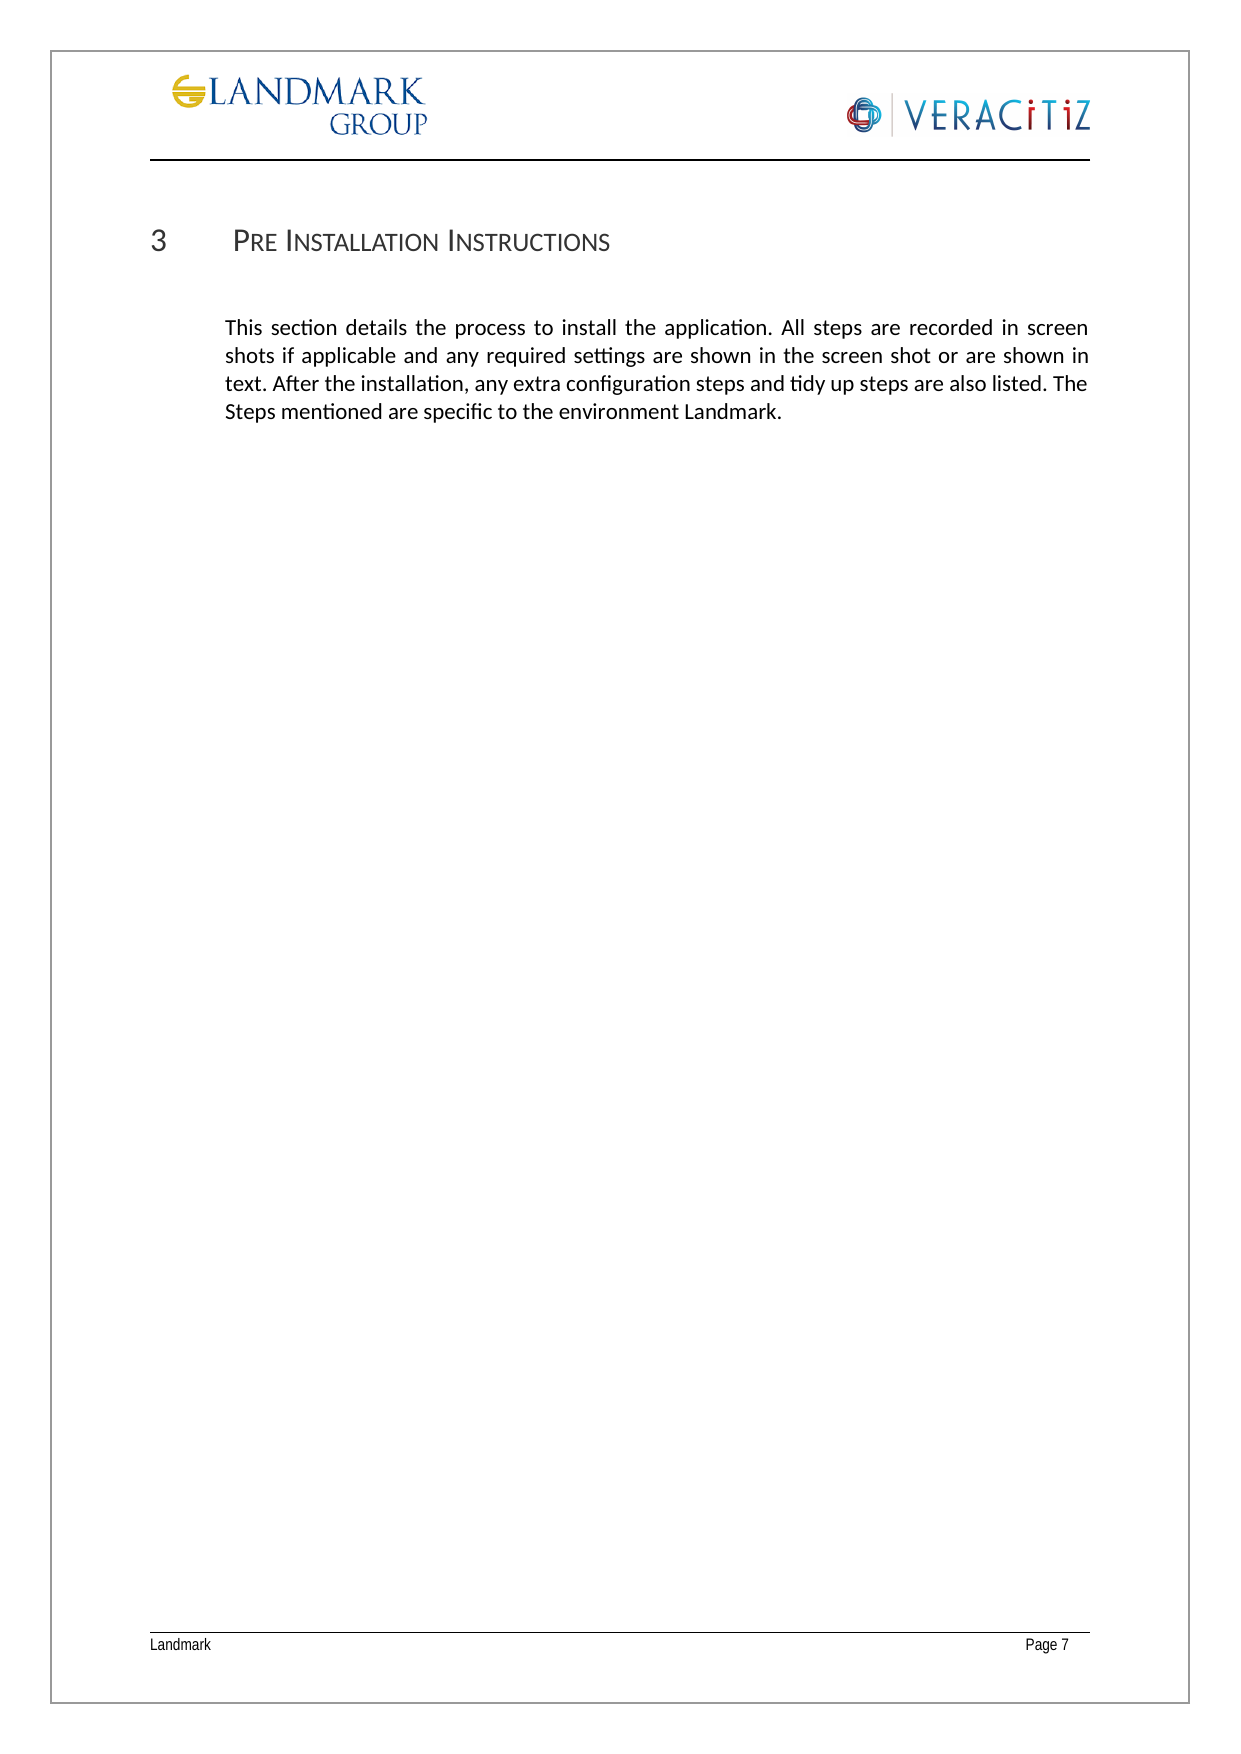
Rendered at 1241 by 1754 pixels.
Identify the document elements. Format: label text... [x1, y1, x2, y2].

picture [171, 73, 429, 137]
picture [846, 93, 1091, 137]
subtitle Pre Installation Instructions [150, 219, 1090, 259]
text This section details the process to install the application. All steps are recorded in screen shots if applicable and any required settings are shown in the screen shot or are shown in text. After the installation, any extra configuration steps and tidy up steps are also listed. The Steps mentioned are specific to the environment Landmark. [225, 313, 1090, 425]
